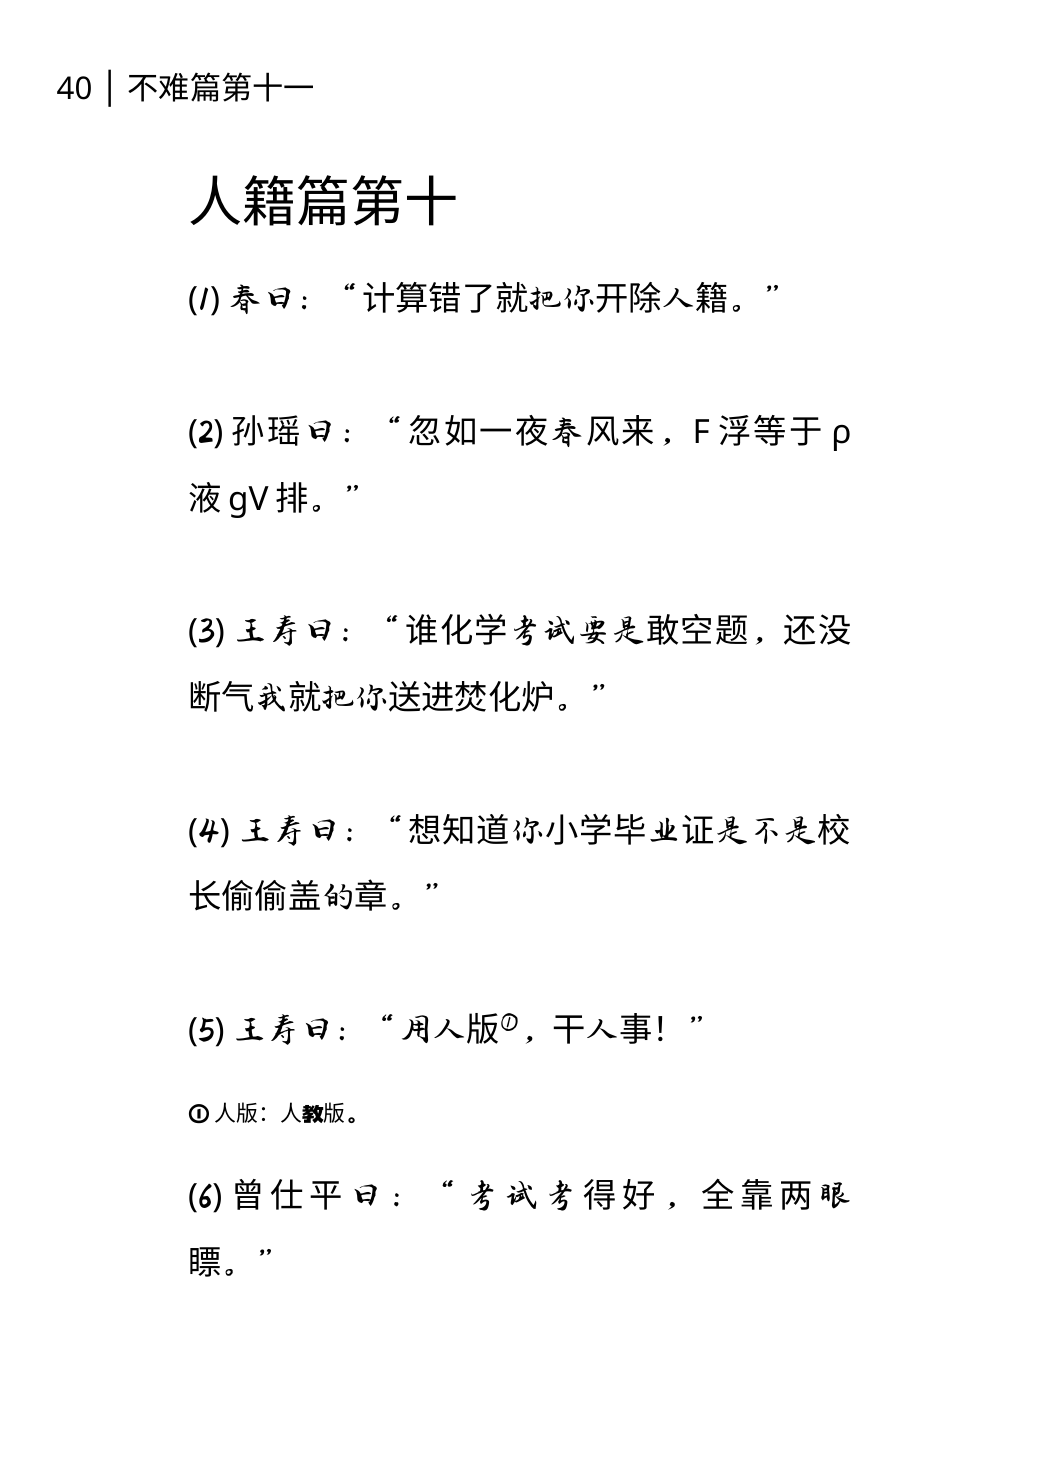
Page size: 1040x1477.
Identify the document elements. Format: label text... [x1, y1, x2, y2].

text 人籍篇第十 [188, 166, 852, 233]
list 曾仕平曰：“考试考得好，全靠两眼瞟。” [188, 1163, 852, 1296]
list 王寿曰：“想知道你小学毕业证是不是校长偷偷盖的章。” [188, 798, 852, 931]
list 春曰：“计算错了就把你开除人籍。” [188, 266, 852, 333]
list 王寿曰：“用人版①，干人事！” [188, 997, 852, 1064]
list 王寿曰：“谁化学考试要是敢空题，还没断气我就把你送进焚化炉。” [188, 599, 852, 732]
text ①人版：人教版。 [188, 1097, 852, 1130]
list 孙瑶曰：“忽如一夜春风来，F浮等于ρ液gV排。” [188, 399, 852, 532]
